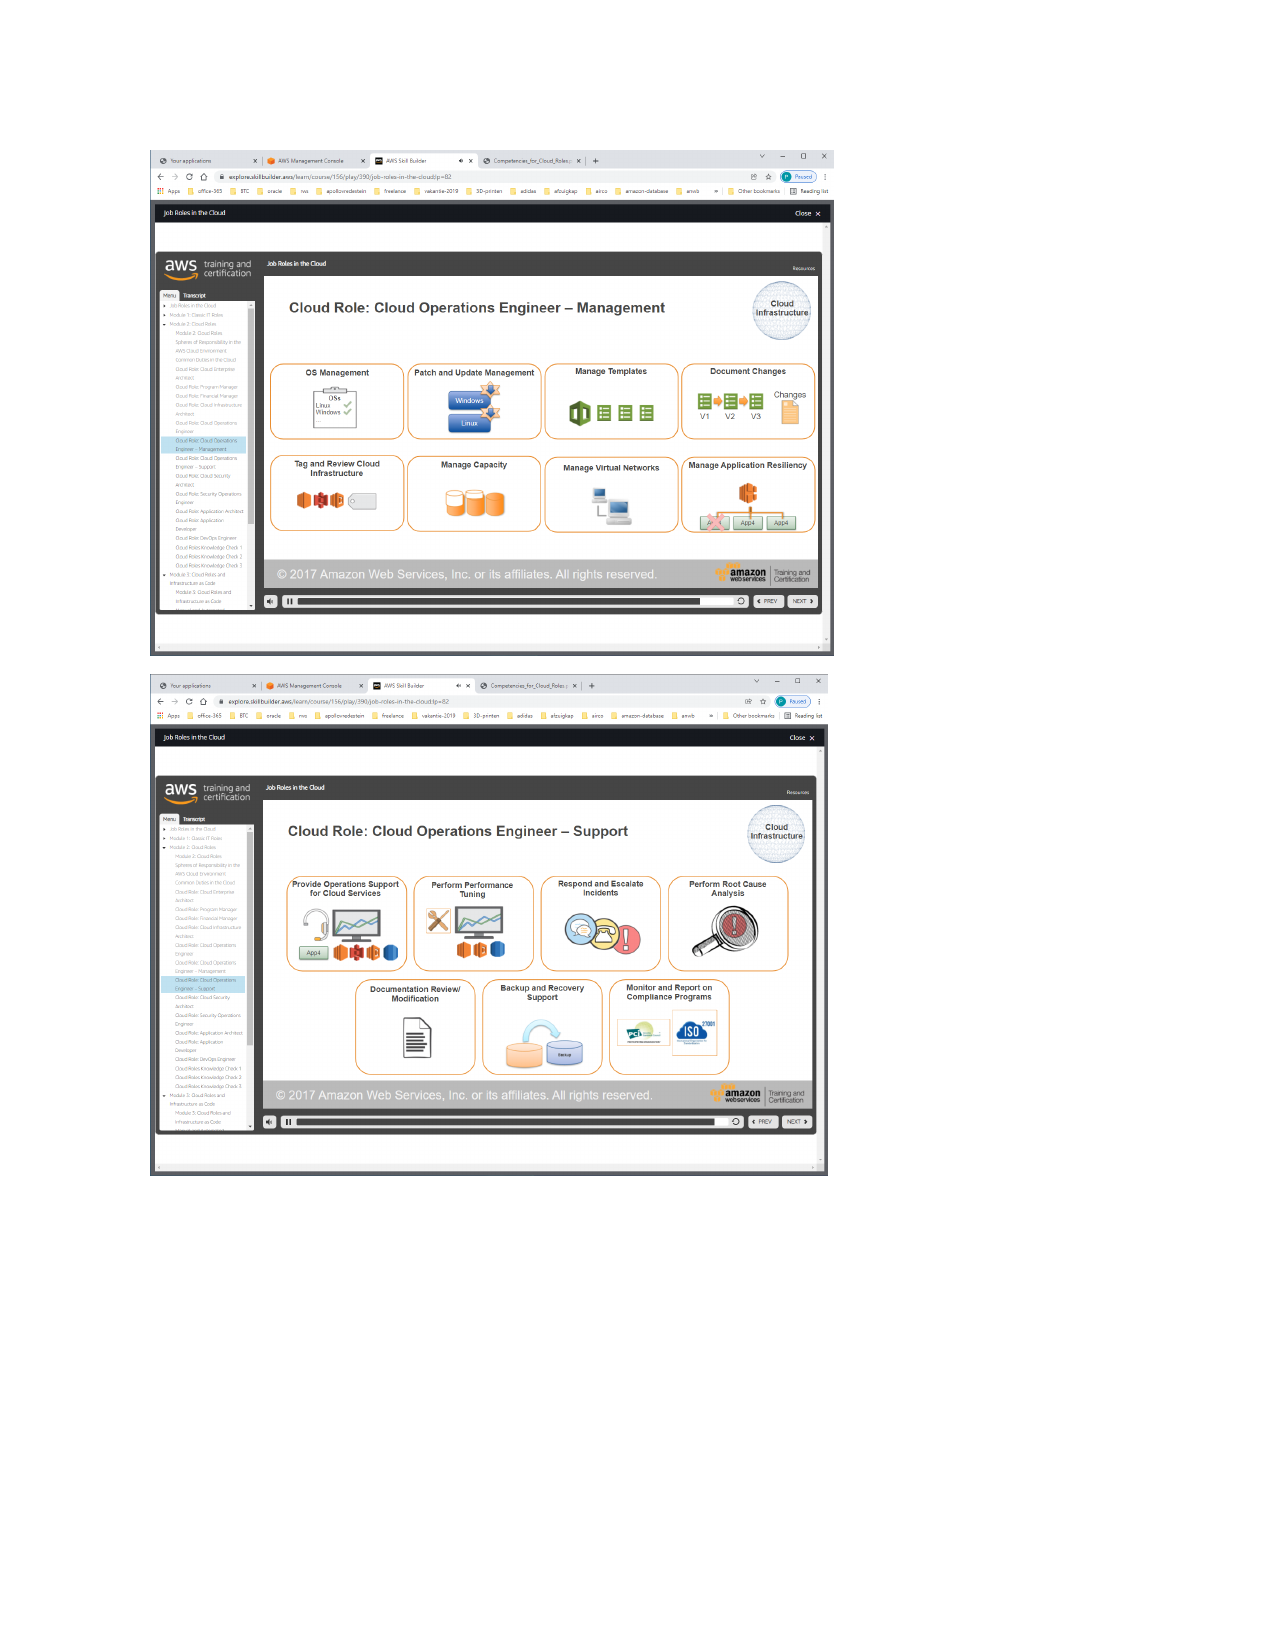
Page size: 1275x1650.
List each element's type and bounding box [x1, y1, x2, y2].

picture [150, 674, 828, 1176]
picture [150, 150, 834, 656]
